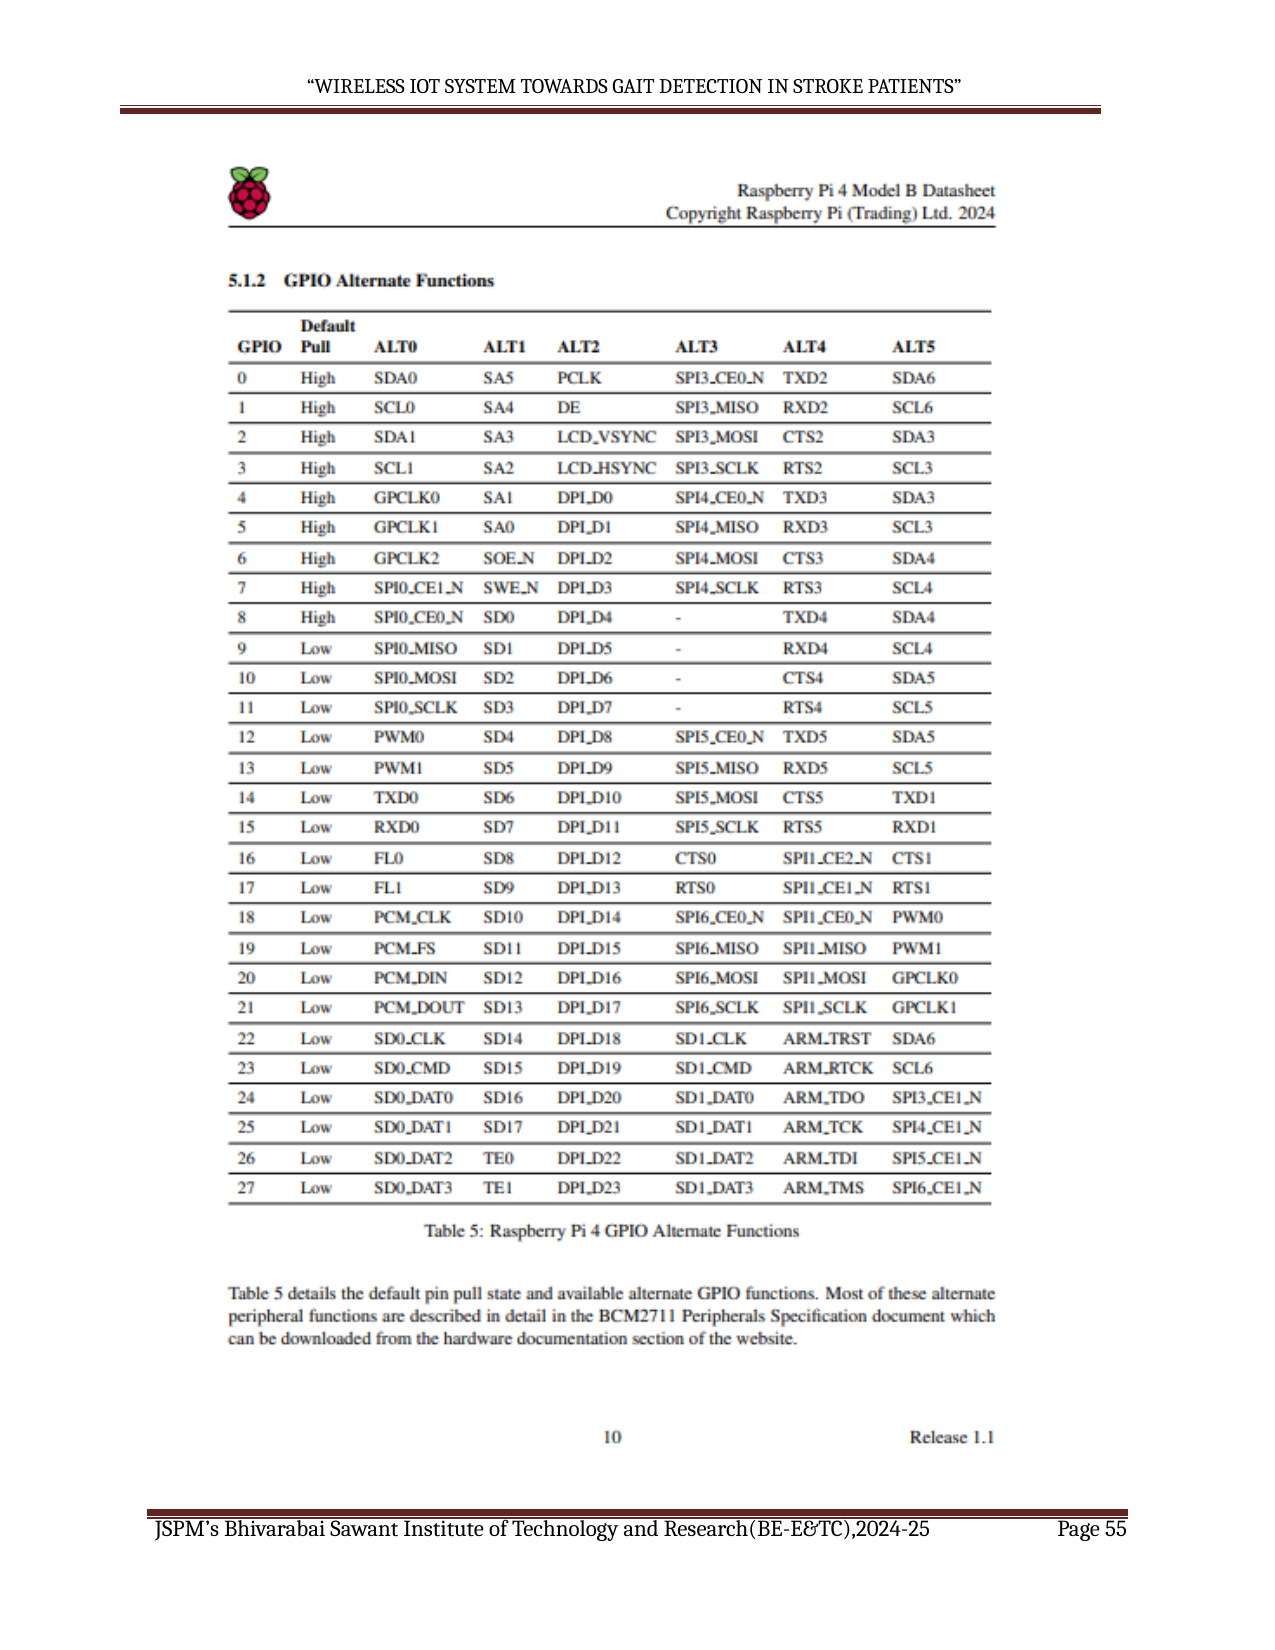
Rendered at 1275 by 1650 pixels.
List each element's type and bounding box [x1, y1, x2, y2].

picture [150, 143, 1100, 1473]
